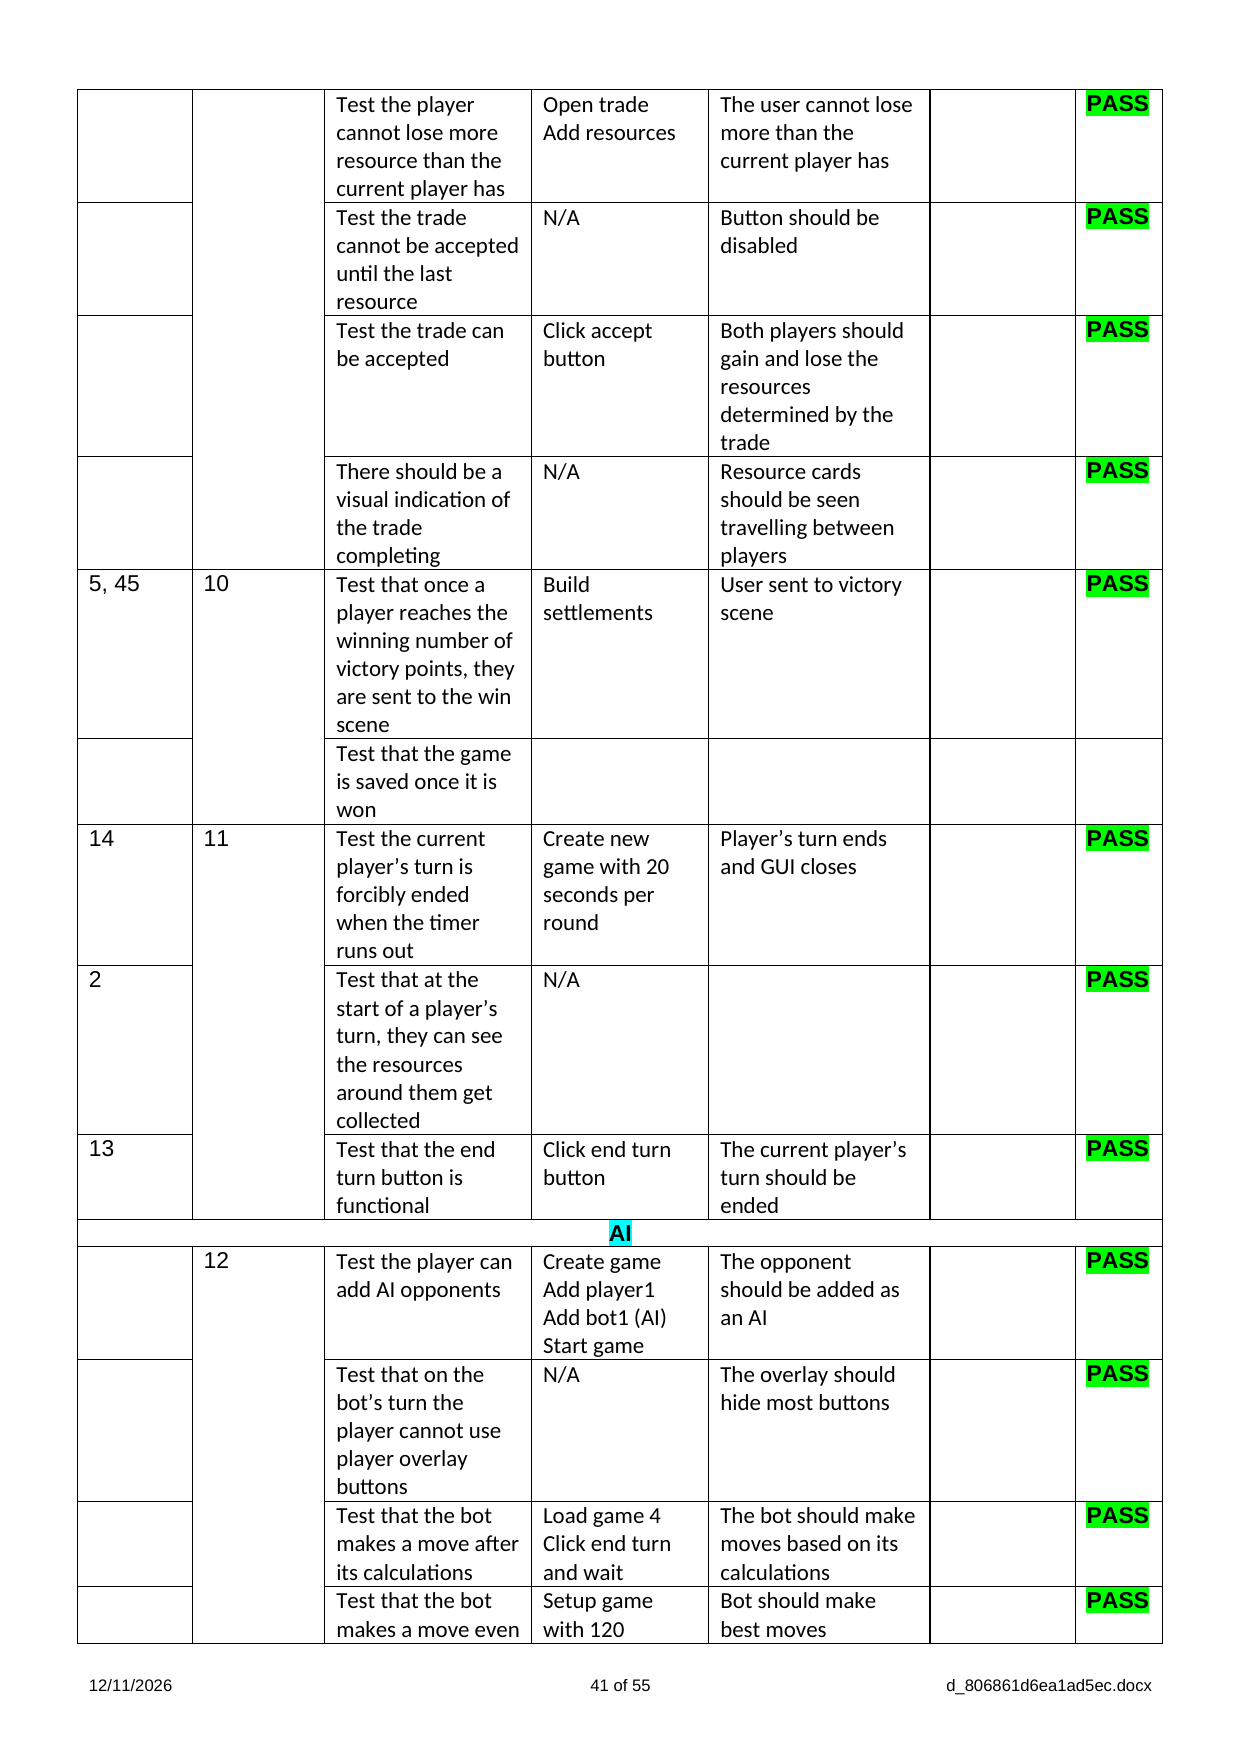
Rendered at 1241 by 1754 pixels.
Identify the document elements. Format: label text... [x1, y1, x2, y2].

table_cell There should be a visual indication of the trade completing [325, 457, 531, 569]
table_cell 11 [193, 825, 324, 1219]
table_cell User sent to victory scene [709, 570, 929, 738]
table_cell AI [632, 1220, 1162, 1246]
table_cell PASS [1076, 1502, 1162, 1586]
table_cell 2 [78, 966, 192, 1134]
table_cell PASS [1076, 1135, 1162, 1219]
table_cell Test the current player’s turn is forcibly ended when the timer runs out [325, 825, 531, 964]
table_cell [78, 203, 192, 315]
table_cell [931, 457, 1075, 569]
table_cell The current player’s turn should be ended [709, 1135, 929, 1219]
table_cell Test the trade cannot be accepted until the last resource [325, 203, 531, 315]
table_cell [931, 316, 1075, 456]
table_cell [78, 457, 192, 569]
table_cell [78, 1360, 192, 1501]
table_cell [78, 739, 192, 823]
table_cell [931, 570, 1075, 738]
table_cell The user cannot lose more than the current player has [709, 90, 929, 202]
table_cell Create game Add player1 Add bot1 (AI) Start game [532, 1247, 708, 1359]
table_cell PASS [1076, 90, 1162, 202]
table_cell Load game 4 Click end turn and wait [532, 1502, 708, 1586]
table_cell [931, 825, 1075, 964]
table_cell Build settlements [532, 570, 708, 738]
table_cell Button should be disabled [709, 203, 929, 315]
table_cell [709, 1587, 929, 1643]
table_cell Create new game with 20 seconds per round [532, 825, 708, 964]
table_cell 5, 45 [78, 570, 192, 738]
table_cell 13 [78, 1135, 192, 1219]
table_cell Click accept button [532, 316, 708, 456]
table_cell Test the player cannot lose more resource than the current player has [325, 90, 531, 202]
table_cell [709, 739, 929, 823]
table_cell Player’s turn ends and GUI closes [709, 825, 929, 964]
table_cell N/A [532, 966, 708, 1134]
table_cell [78, 316, 192, 456]
table_cell [931, 966, 1075, 1134]
table_cell Test that on the bot’s turn the player cannot use player overlay buttons [325, 1360, 531, 1501]
table_cell AI [78, 1220, 609, 1246]
table_cell Test that at the start of a player’s turn, they can see the resources around them get collected [325, 966, 531, 1134]
table_cell Test that the end turn button is functional [325, 1135, 531, 1219]
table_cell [325, 1587, 531, 1643]
table_cell [931, 1247, 1075, 1359]
table_cell Test the trade can be accepted [325, 316, 531, 456]
table_cell Test that the game is saved once it is won [325, 739, 531, 823]
table_cell [931, 203, 1075, 315]
table_cell Resource cards should be seen travelling between players [709, 457, 929, 569]
table_cell N/A [532, 1360, 708, 1501]
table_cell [532, 1587, 708, 1643]
table_cell PASS [1076, 570, 1162, 738]
table_cell [709, 966, 929, 1134]
table_cell [78, 1502, 192, 1586]
table_cell [78, 90, 192, 202]
table_cell PASS [1076, 316, 1162, 456]
table_cell The bot should make moves based on its calculations [709, 1502, 929, 1586]
table_cell [78, 1587, 192, 1643]
table_cell PASS [1076, 1587, 1162, 1643]
table_cell [931, 90, 1075, 202]
table_cell PASS [1076, 1247, 1162, 1359]
table_cell [78, 1247, 192, 1359]
table_cell Click end turn button [532, 1135, 708, 1219]
table_cell Test that once a player reaches the winning number of victory points, they are sent to the win scene [325, 570, 531, 738]
table_cell PASS [1076, 1360, 1162, 1501]
table_cell PASS [1076, 966, 1162, 1134]
table_cell N/A [532, 457, 708, 569]
table_cell [931, 1587, 1075, 1643]
table_cell PASS [1076, 203, 1162, 315]
table_cell [1076, 739, 1162, 823]
table_cell N/A [532, 203, 708, 315]
table_cell 10 [193, 570, 324, 823]
table_cell The opponent should be added as an AI [709, 1247, 929, 1359]
table_cell [931, 1360, 1075, 1501]
table_cell 14 [78, 825, 192, 964]
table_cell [532, 90, 708, 202]
table_cell Test the player can add AI opponents [325, 1247, 531, 1359]
table_cell Test that the bot makes a move after its calculations [325, 1502, 531, 1586]
table_cell [931, 739, 1075, 823]
table_cell The overlay should hide most buttons [709, 1360, 929, 1501]
table_cell [532, 739, 708, 823]
table_cell PASS [1076, 457, 1162, 569]
table_cell Both players should gain and lose the resources determined by the trade [709, 316, 929, 456]
table_cell [931, 1502, 1075, 1586]
table_cell 12 [193, 1247, 324, 1643]
table_cell PASS [1076, 825, 1162, 964]
table_cell [931, 1135, 1075, 1219]
